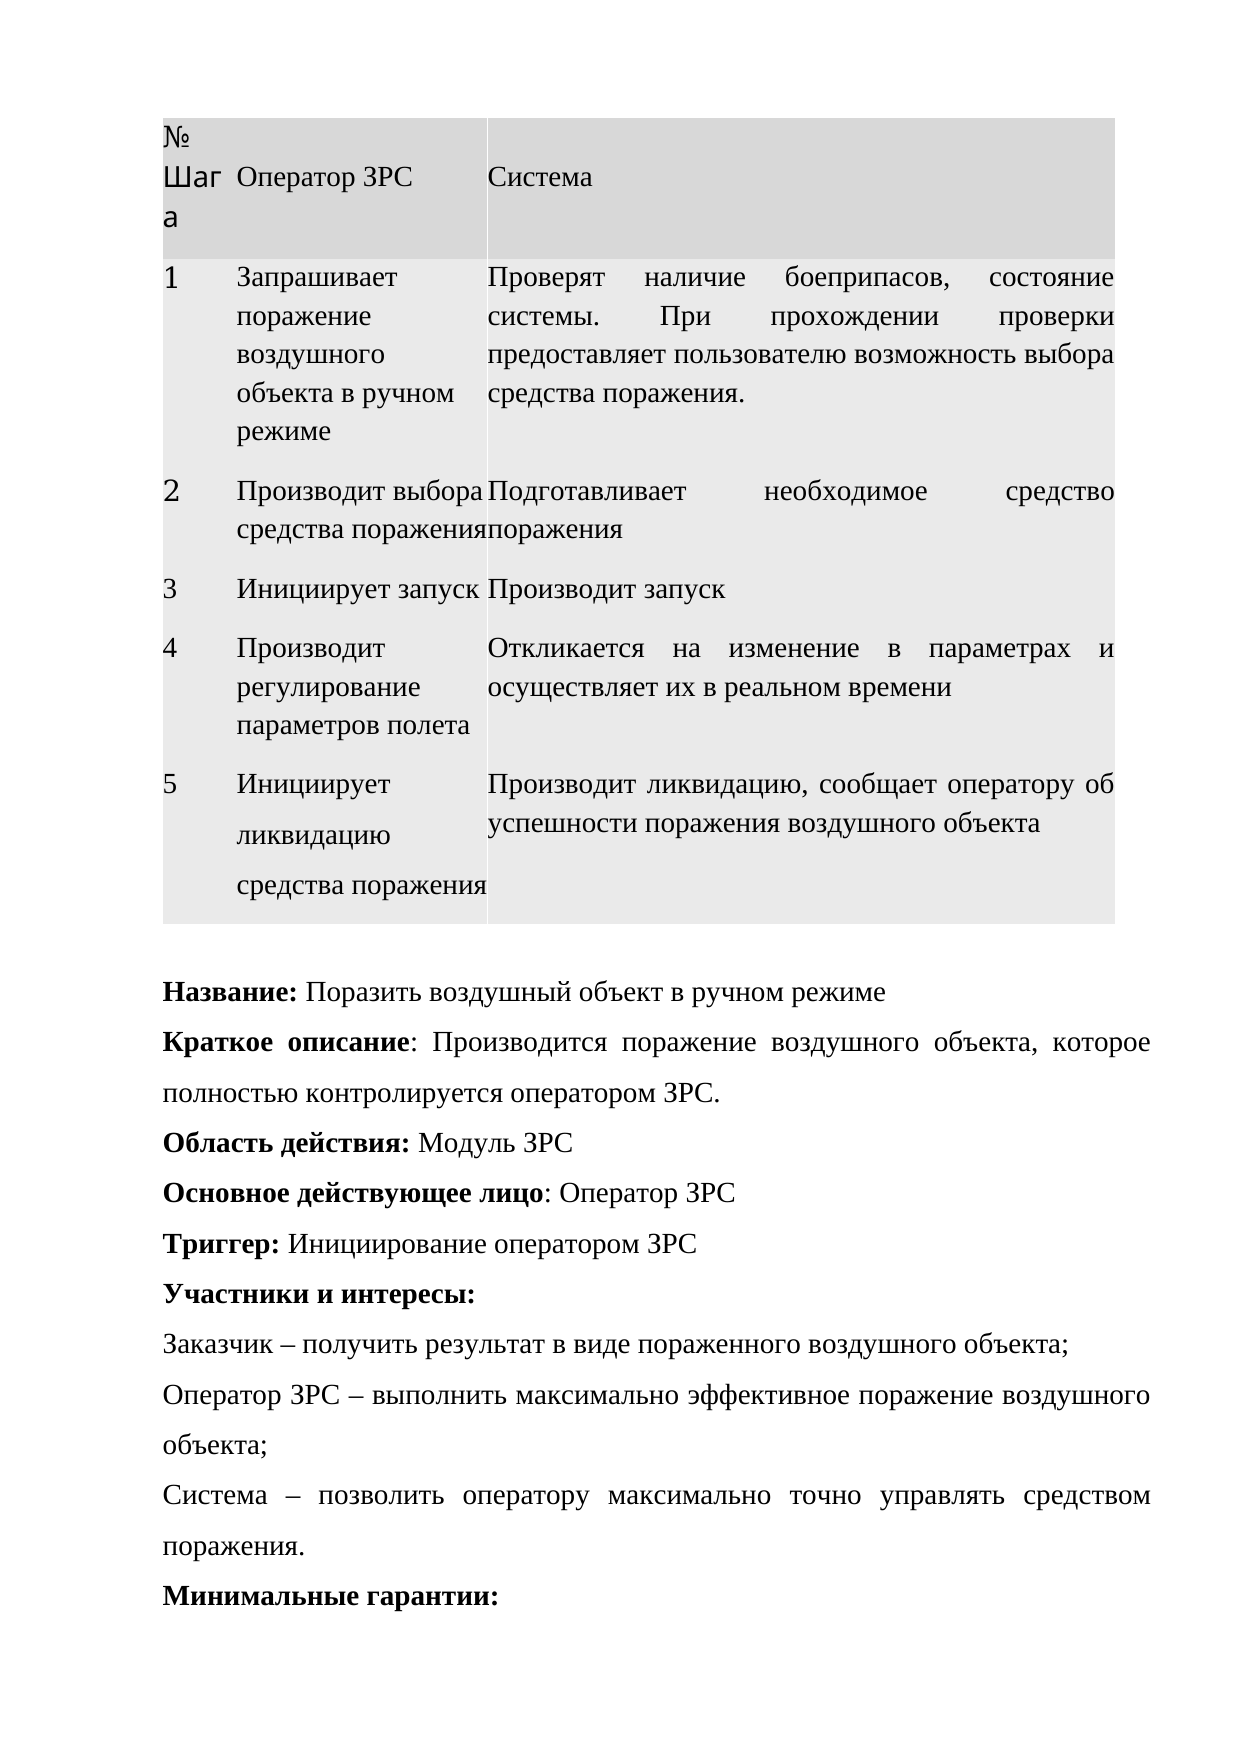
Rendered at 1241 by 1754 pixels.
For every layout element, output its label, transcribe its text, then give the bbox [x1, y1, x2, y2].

text Система – позволить оператору максимально точно управлять средством поражения. [162, 1477, 1152, 1561]
text Триггер: Инициирование оператором ЗРС [162, 1226, 1152, 1259]
table_cell Проверят наличие боеприпасов, состояние системы. При прохождении проверки предоставляет пользователю возможность выбора средства поражения. [488, 259, 1115, 473]
text Заказчик – получить результат в виде пораженного воздушного объекта; [162, 1326, 1152, 1360]
table_cell Откликается на изменение в параметрах и осуществляет их в реальном времени [488, 630, 1115, 767]
text Оператор ЗРС – выполнить максимально эффективное поражение воздушного объекта; [162, 1377, 1152, 1461]
table_cell Подготавливает необходимое средство поражения [488, 473, 1115, 571]
table_cell Инициирует ликвидацию средства поражения [236, 767, 487, 924]
table_header № Шага [163, 118, 236, 259]
text Участники и интересы: [162, 1276, 1152, 1310]
text Основное действующее лицо: Оператор ЗРС [162, 1176, 1152, 1209]
table_cell Производит запуск [488, 571, 1115, 630]
table_header Система [488, 118, 1115, 259]
table_cell 4 [163, 630, 236, 767]
text Краткое описание: Производится поражение воздушного объекта, которое полностью контролируется оператором ЗРС. [162, 1024, 1152, 1108]
text Название: Поразить воздушный объект в ручном режиме [162, 974, 1152, 1008]
table_cell 3 [163, 571, 236, 630]
table_cell 2 [163, 473, 236, 571]
table_cell Производит выбора средства поражения [236, 473, 487, 571]
table_cell Запрашивает поражение воздушного объекта в ручном режиме [236, 259, 487, 473]
table_cell 5 [163, 767, 236, 924]
text Минимальные гарантии: [162, 1578, 1152, 1612]
table_header Оператор ЗРС [236, 118, 487, 259]
table_cell 1 [163, 259, 236, 473]
table_cell Производит регулирование параметров полета [236, 630, 487, 767]
table_cell Производит ликвидацию, сообщает оператору об успешности поражения воздушного объекта [488, 767, 1115, 924]
text Область действия: Модуль ЗРС [162, 1125, 1152, 1159]
table_cell Инициирует запуск [236, 571, 487, 630]
